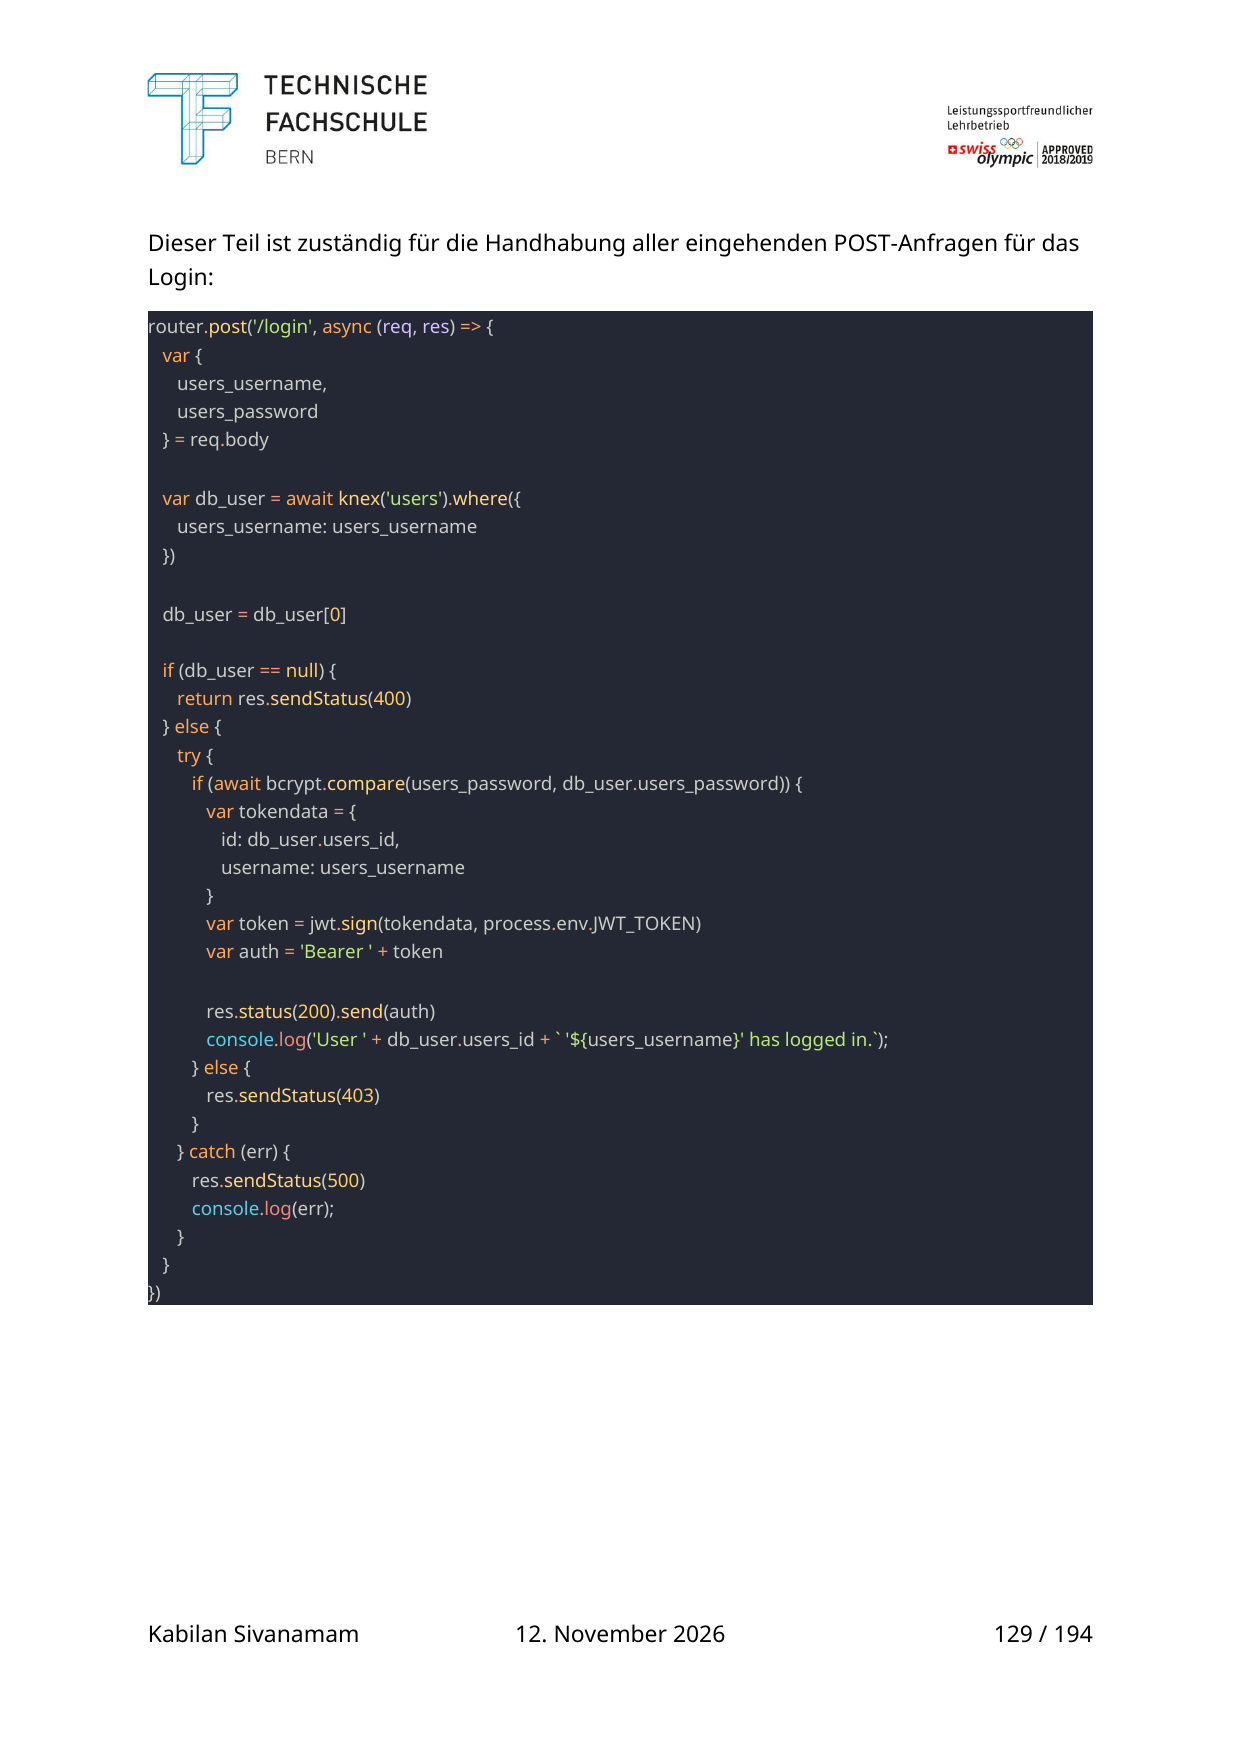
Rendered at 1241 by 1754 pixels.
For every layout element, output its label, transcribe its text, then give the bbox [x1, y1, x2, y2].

text var auth = 'Bearer ' + token [148, 936, 1093, 964]
text users_password [148, 396, 1093, 424]
text } = req.body [148, 424, 1093, 452]
text try { [148, 739, 1093, 767]
text } [148, 1221, 1093, 1249]
text } [148, 1249, 1093, 1277]
text if (await bcrypt.compare(users_password, db_user.users_password)) { [148, 767, 1093, 796]
text return res.sendStatus(400) [148, 683, 1093, 711]
text users_username, [148, 367, 1093, 396]
text id: db_user.users_id, [148, 824, 1093, 852]
text Dieser Teil ist zuständig für die Handhabung aller eingehenden POST-Anfragen für das Login: [148, 227, 1093, 292]
text var tokendata = { [148, 796, 1093, 824]
text console.log(err); [148, 1192, 1093, 1221]
text } else { [148, 1052, 1093, 1080]
text username: users_username [148, 852, 1093, 880]
text var { [148, 339, 1093, 367]
text res.sendStatus(500) [148, 1164, 1093, 1192]
text router.post('/login', async (req, res) => { [148, 311, 1093, 339]
text }) [148, 1277, 1093, 1305]
text console.log('User ' + db_user.users_id + ` '${users_username}' has logged in.`); [148, 1024, 1093, 1052]
text }) [148, 539, 1093, 567]
text users_username: users_username [148, 511, 1093, 539]
text var db_user = await knex('users').where({ [148, 483, 1093, 511]
text } else { [148, 711, 1093, 739]
text res.status(200).send(auth) [148, 996, 1093, 1024]
text } [148, 880, 1093, 908]
text var token = jwt.sign(tokendata, process.env.JWT_TOKEN) [148, 908, 1093, 936]
text res.sendStatus(403) [148, 1080, 1093, 1108]
text db_user = db_user[0] [148, 599, 1093, 627]
picture [147, 73, 1093, 196]
text } [148, 1108, 1093, 1136]
text if (db_user == null) { [148, 655, 1093, 683]
text } catch (err) { [148, 1136, 1093, 1164]
